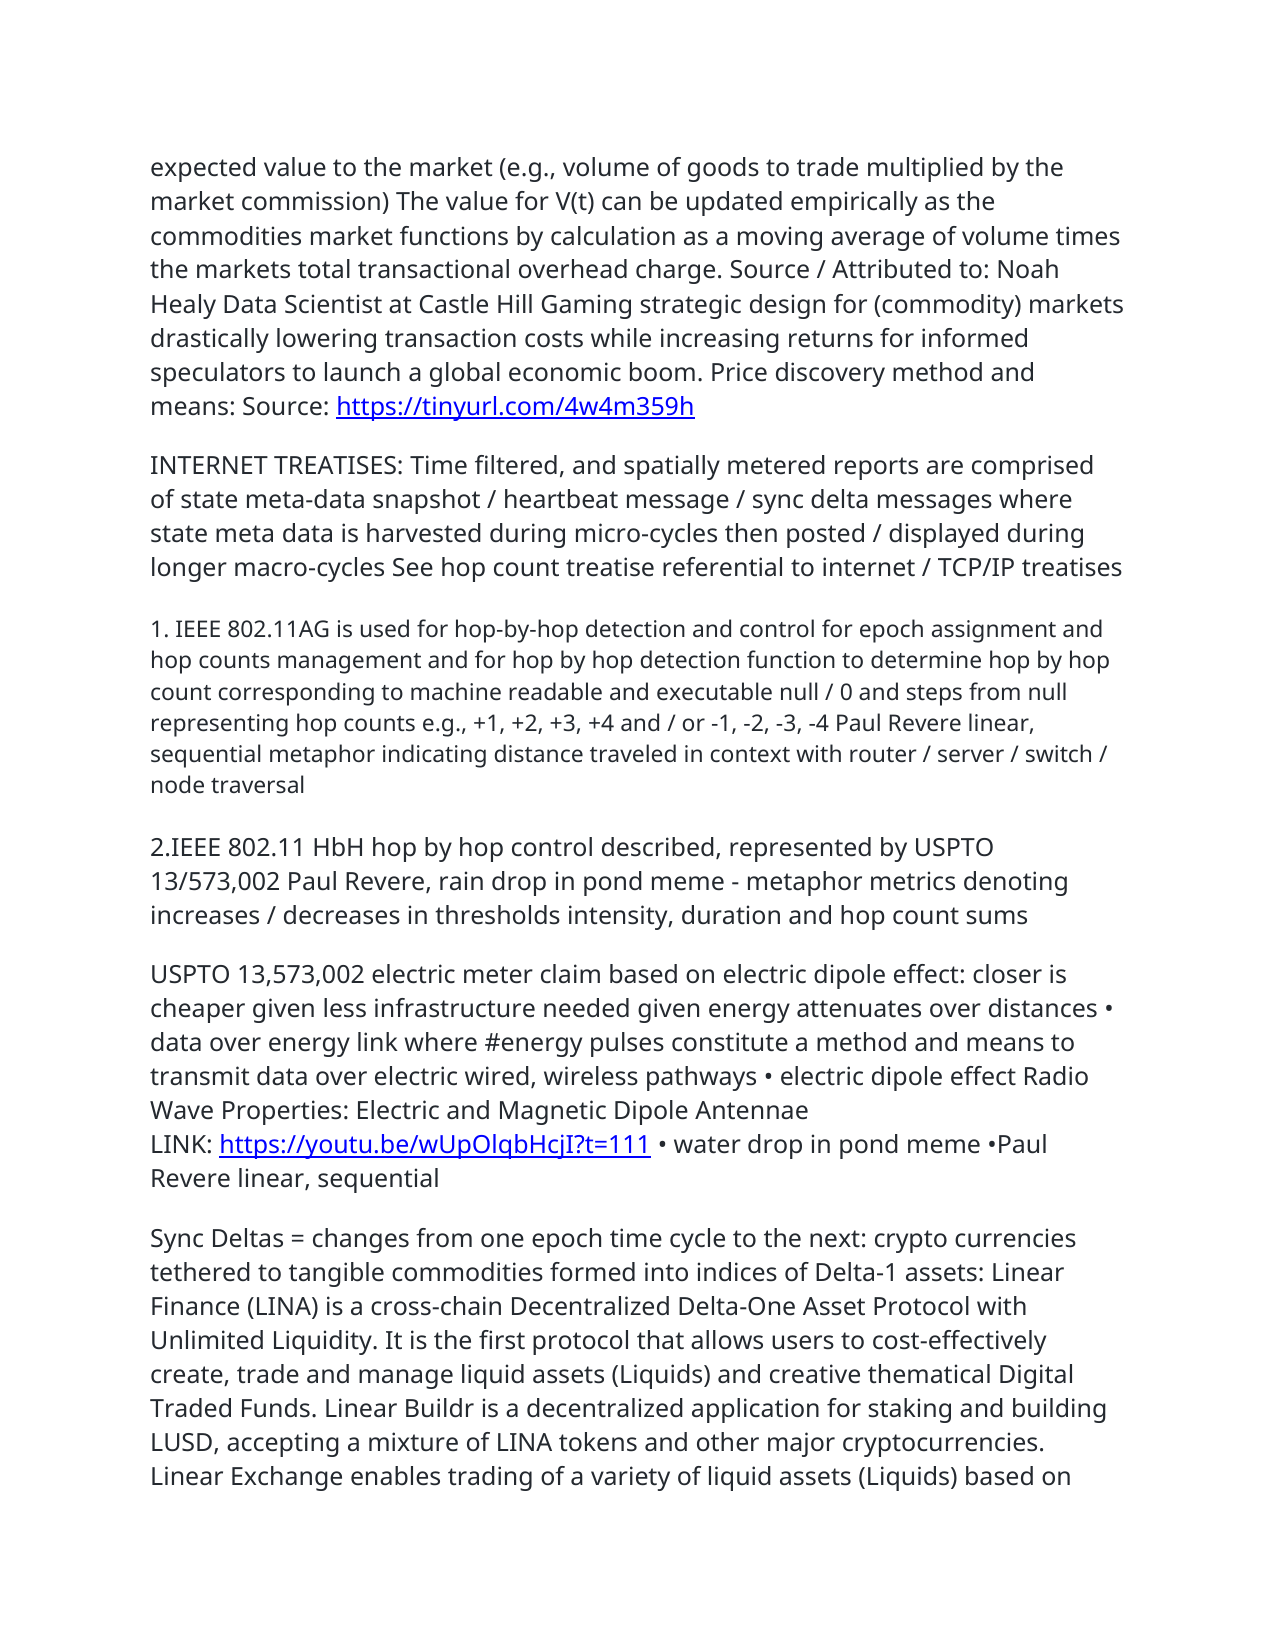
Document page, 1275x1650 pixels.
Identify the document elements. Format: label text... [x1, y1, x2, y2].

text 1. IEEE 802.11AG is used for hop-by-hop detection and control for epoch assignment and hop counts management and for hop by hop detection function to determine hop by hop count corresponding to machine readable and executable null / 0 and steps from null representing hop counts e.g., +1, +2, +3, +4 and / or -1, -2, -3, -4 Paul Revere linear, sequential metaphor indicating distance traveled in context with router / server / switch / node traversal [150, 613, 1125, 800]
text INTERNET TREATISES: Time filtered, and spatially metered reports are comprised of state meta-data snapshot / heartbeat message / sync delta messages where state meta data is harvested during micro-cycles then posted / displayed during longer macro-cycles See hop count treatise referential to internet / TCP/IP treatises [150, 447, 1125, 584]
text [150, 1220, 1125, 1493]
text USPTO 13,573,002 electric meter claim based on electric dipole effect: closer is cheaper given less infrastructure needed given energy attenuates over distances • data over energy link where #energy pulses constitute a method and means to transmit data over electric wired, wireless pathways • electric dipole effect Radio Wave Properties: Electric and Magnetic Dipole Antennae LINK: https://youtu.be/wUpOlqbHcjI?t=111 • water drop in pond meme •Paul Revere linear, sequential [150, 957, 1125, 1195]
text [150, 150, 1125, 422]
text 2.IEEE 802.11 HbH hop by hop control described, represented by USPTO 13/573,002 Paul Revere, rain drop in pond meme - metaphor metrics denoting increases / decreases in thresholds intensity, duration and hop count sums [150, 829, 1125, 932]
